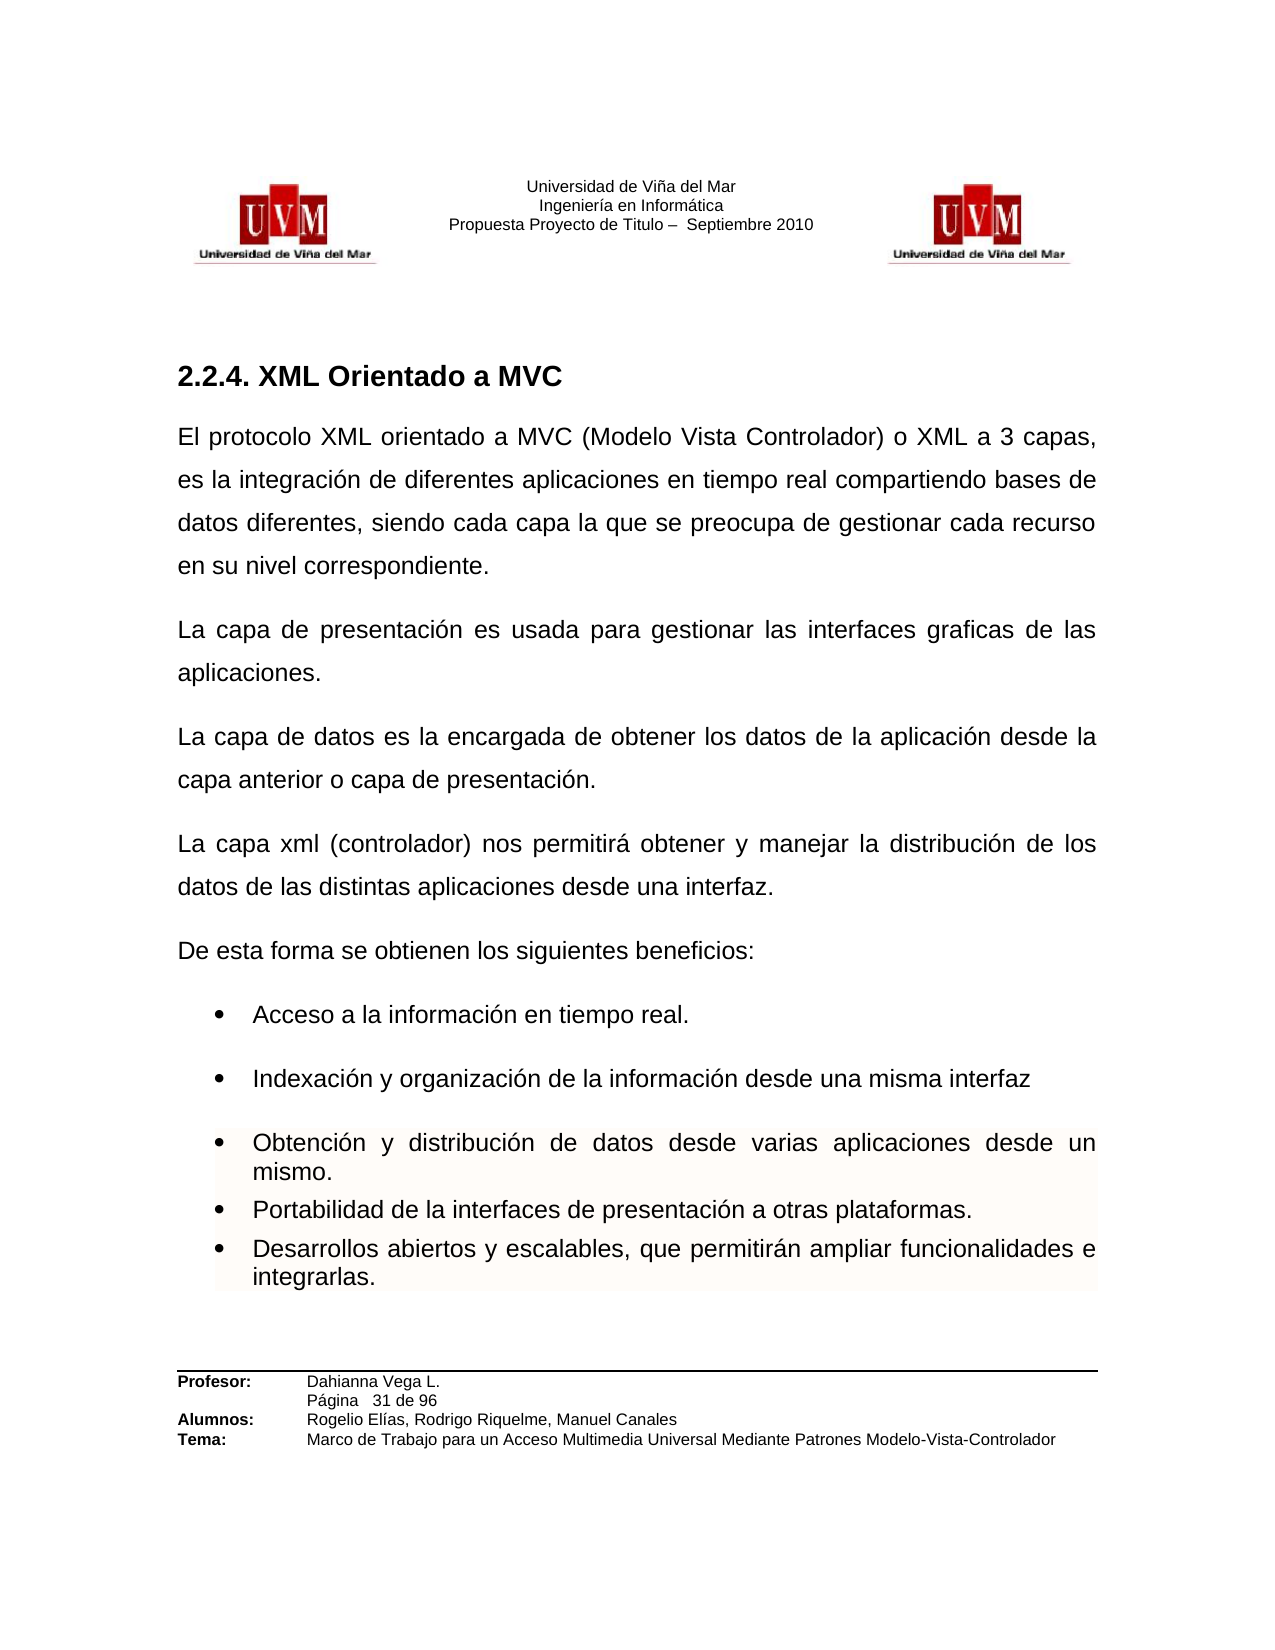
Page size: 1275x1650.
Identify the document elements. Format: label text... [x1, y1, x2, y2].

text De esta forma se obtienen los siguientes beneficios: [177, 936, 1098, 965]
text La capa de datos es la encargada de obtener los datos de la aplicación desde la capa anterior o capa de presentación. [177, 722, 1098, 794]
list Portabilidad de la interfaces de presentación a otras plataformas. [215, 1195, 1098, 1224]
text La capa de presentación es usada para gestionar las interfaces graficas de las aplicaciones. [177, 615, 1098, 687]
picture [177, 176, 390, 267]
subtitle 2.2.4. XML Orientado a MVC [177, 359, 1098, 392]
picture [871, 176, 1084, 267]
text La capa xml (controlador) nos permitirá obtener y manejar la distribución de los datos de las distintas aplicaciones desde una interfaz. [177, 829, 1098, 901]
list Desarrollos abiertos y escalables, que permitirán ampliar funcionalidades e integrarlas. [215, 1233, 1098, 1291]
text El protocolo XML orientado a MVC (Modelo Vista Controlador) o XML a 3 capas, es la integración de diferentes aplicaciones en tiempo real compartiendo bases de datos diferentes, siendo cada capa la que se preocupa de gestionar cada recurso en su nivel correspondiente. [177, 422, 1098, 580]
list Obtención y distribución de datos desde varias aplicaciones desde un mismo. [215, 1128, 1098, 1186]
list Acceso a la información en tiempo real. [215, 1000, 1098, 1029]
list Indexación y organización de la información desde una misma interfaz [215, 1064, 1098, 1093]
